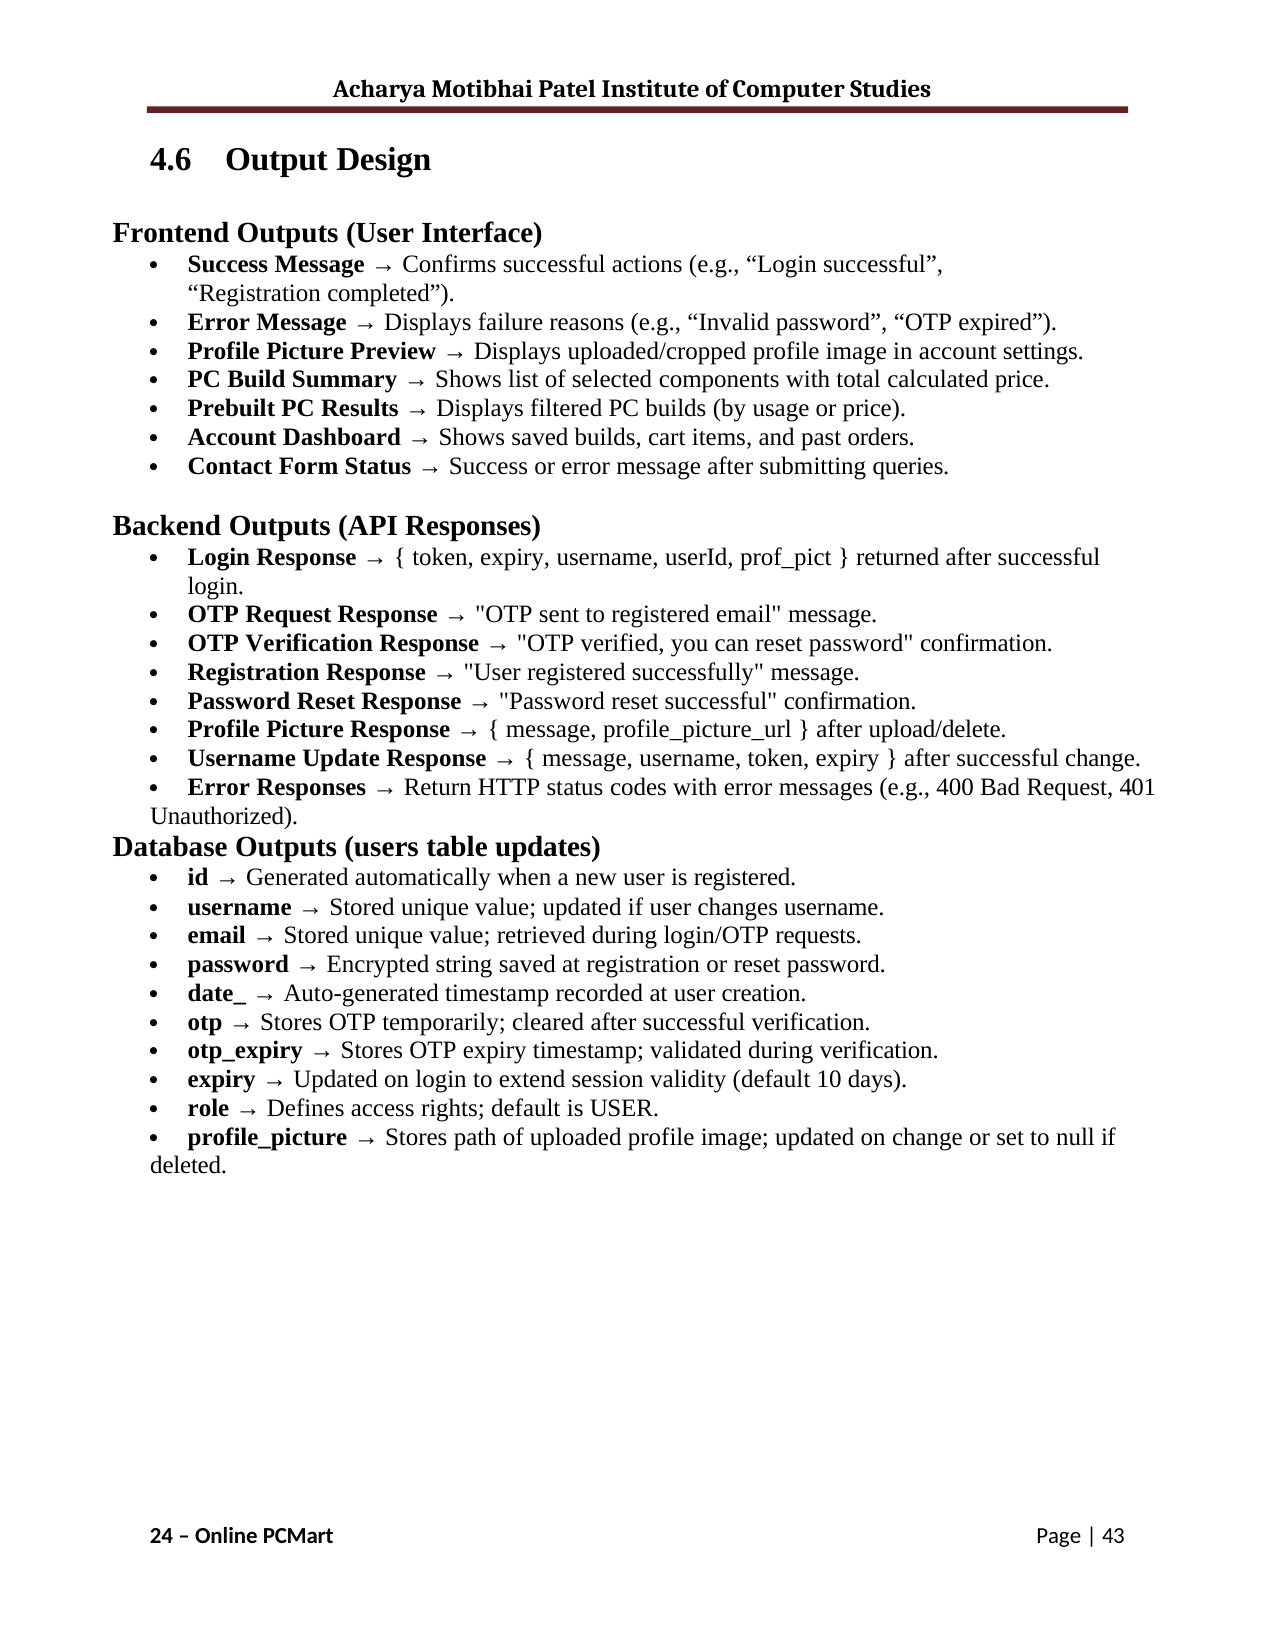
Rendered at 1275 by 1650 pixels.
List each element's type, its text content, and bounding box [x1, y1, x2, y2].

list OTP Request Response → "OTP sent to registered email" message. [150, 599, 1275, 628]
list email → Stored unique value; retrieved during login/OTP requests. [150, 920, 1275, 949]
list Password Reset Response → "Password reset successful" confirmation. [150, 686, 1275, 714]
list Prebuilt PC Results → Displays filtered PC builds (by usage or price). [150, 393, 1275, 422]
text Unauthorized). [150, 801, 1275, 829]
list otp_expiry → Stores OTP expiry timestamp; validated during verification. [150, 1035, 1275, 1064]
text deleted. [150, 1150, 1275, 1179]
list Login Response → { token, expiry, username, userId, prof_pict } returned after successful login. [150, 542, 1100, 599]
list profile_picture → Stores path of uploaded profile image; updated on change or set to null if [150, 1122, 1275, 1150]
list otp → Stores OTP temporarily; cleared after successful verification. [150, 1007, 1275, 1035]
list Output Design [150, 139, 1275, 178]
list date_ → Auto-generated timestamp recorded at user creation. [150, 978, 1275, 1007]
subtitle Frontend Outputs (User Interface) [112, 216, 1275, 249]
list Registration Response → "User registered successfully" message. [150, 657, 1275, 686]
list Profile Picture Preview → Displays uploaded/cropped profile image in account settings. [150, 336, 1275, 364]
list Contact Form Status → Success or error message after submitting queries. [150, 451, 1275, 479]
list Account Dashboard → Shows saved builds, cart items, and past orders. [150, 422, 1275, 451]
subtitle Backend Outputs (API Responses) [112, 508, 1275, 542]
list username → Stored unique value; updated if user changes username. [150, 892, 1275, 920]
list Profile Picture Response → { message, profile_picture_url } after upload/delete. [150, 714, 1275, 743]
subtitle Database Outputs (users table updates) [112, 829, 1275, 863]
list expiry → Updated on login to extend session validity (default 10 days). [150, 1064, 1275, 1093]
list role → Defines access rights; default is USER. [150, 1093, 1275, 1122]
list Error Message → Displays failure reasons (e.g., “Invalid password”, “OTP expired”). [150, 307, 1275, 336]
list Error Responses → Return HTTP status codes with error messages (e.g., 400 Bad Request, 401 [150, 772, 1275, 801]
list Success Message → Confirms successful actions (e.g., “Login successful”, “Registration completed”). [150, 249, 1082, 307]
list Username Update Response → { message, username, token, expiry } after successful change. [150, 743, 1275, 772]
list password → Encrypted string saved at registration or reset password. [150, 949, 1275, 978]
list OTP Verification Response → "OTP verified, you can reset password" confirmation. [150, 628, 1275, 657]
list id → Generated automatically when a new user is registered. [150, 863, 1275, 892]
list PC Build Summary → Shows list of selected components with total calculated price. [150, 364, 1275, 393]
